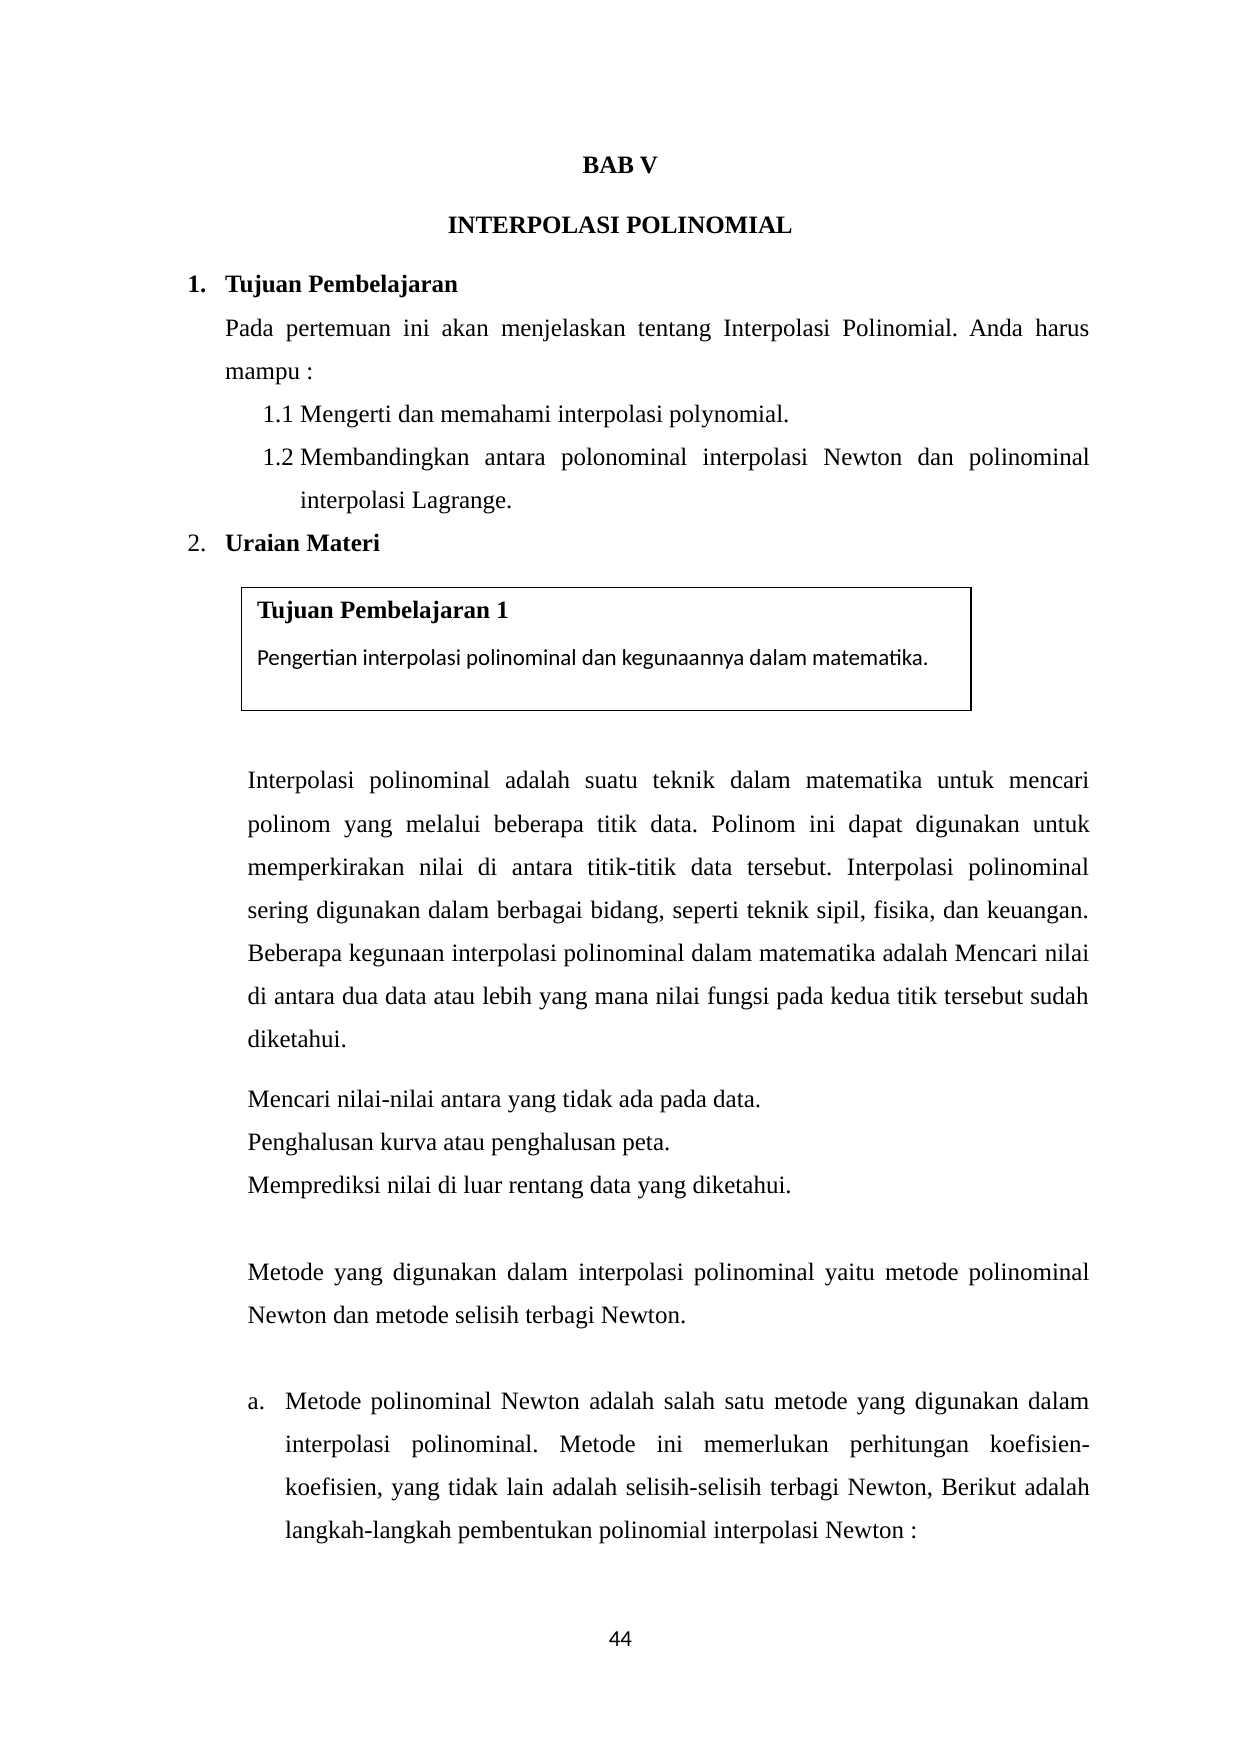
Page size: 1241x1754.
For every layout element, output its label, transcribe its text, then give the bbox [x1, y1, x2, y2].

list Metode polinominal Newton adalah salah satu metode yang digunakan dalam interpolasi polinominal. Metode ini memerlukan perhitungan koefisien-koefisien, yang tidak lain adalah selisih-selisih terbagi Newton, Berikut adalah langkah-langkah pembentukan polinomial interpolasi Newton : [247, 1386, 1090, 1544]
text Memprediksi nilai di luar rentang data yang diketahui. [247, 1170, 1090, 1199]
text Mencari nilai-nilai antara yang tidak ada pada data. [247, 1084, 1090, 1113]
text Penghalusan kurva atau penghalusan peta. [247, 1127, 1090, 1156]
list Uraian Materi [187, 528, 1090, 557]
list Pada pertemuan ini akan menjelaskan tentang Interpolasi Polinomial. Anda harus mampu : [225, 313, 1090, 384]
list Mengerti dan memahami interpolasi polynomial. [262, 399, 1090, 428]
text INTERPOLASI POLINOMIAL [150, 210, 1090, 238]
text Metode yang digunakan dalam interpolasi polinominal yaitu metode polinominal Newton dan metode selisih terbagi Newton. [247, 1257, 1090, 1328]
list Membandingkan antara polonominal interpolasi Newton dan polinominal interpolasi Lagrange. [262, 442, 1090, 514]
list Tujuan Pembelajaran [187, 269, 1090, 298]
text BAB V [150, 150, 1090, 179]
text Interpolasi polinominal adalah suatu teknik dalam matematika untuk mencari polinom yang melalui beberapa titik data. Polinom ini dapat digunakan untuk memperkirakan nilai di antara titik-titik data tersebut. Interpolasi polinominal sering digunakan dalam berbagai bidang, seperti teknik sipil, fisika, dan keuangan. Beberapa kegunaan interpolasi polinominal dalam matematika adalah Mencari nilai di antara dua data atau lebih yang mana nilai fungsi pada kedua titik tersebut sudah diketahui. [247, 631, 1090, 1053]
